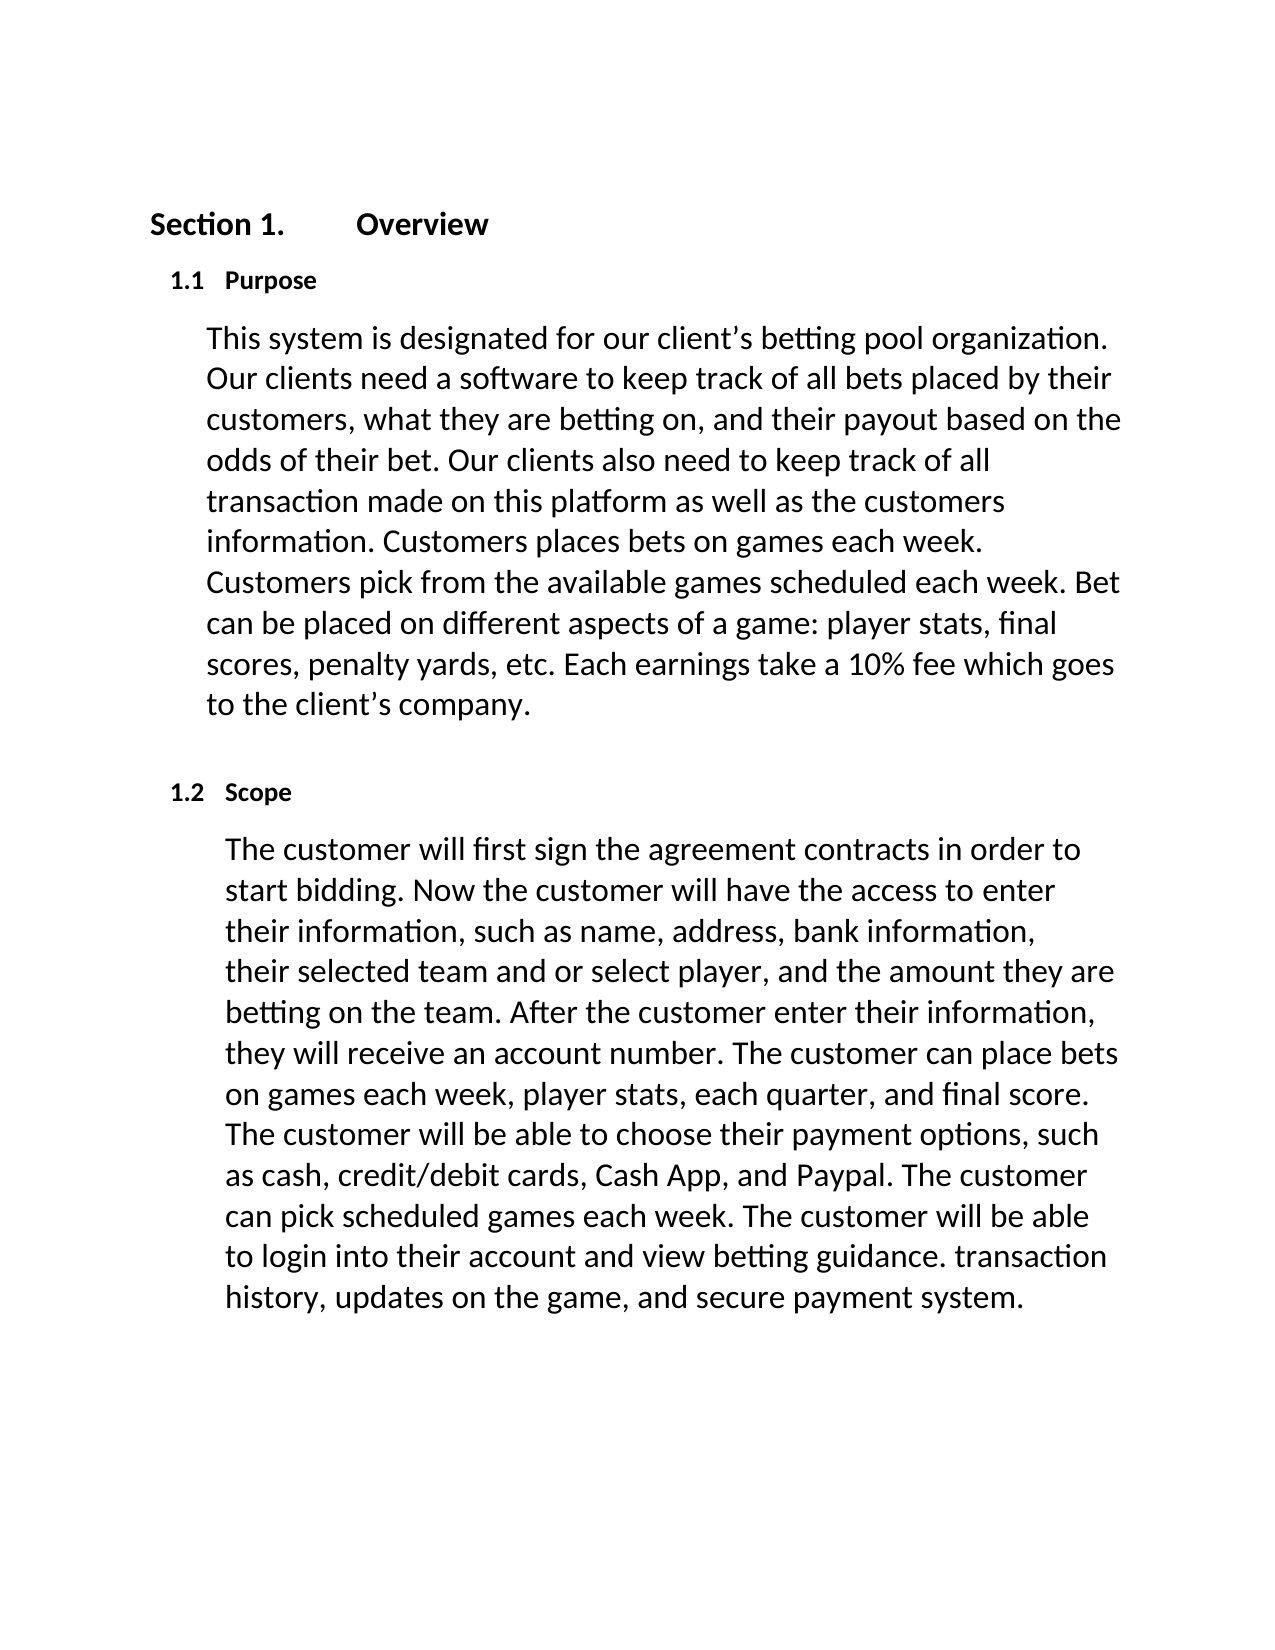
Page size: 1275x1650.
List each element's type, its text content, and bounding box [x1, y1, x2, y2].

subtitle Section 1. Overview [150, 202, 1125, 244]
subtitle Purpose [169, 264, 1125, 296]
text This system is designated for our client’s betting pool organization. Our clients need a software to keep track of all bets placed by their customers, what they are betting on, and their payout based on the odds of their bet. Our clients also need to keep track of all transaction made on this platform as well as the customers information. Customers places bets on games each week. Customers pick from the available games scheduled each week. Bet can be placed on different aspects of a game: player stats, final scores, penalty yards, etc. Each earnings take a 10% fee which goes to the client’s company. [206, 317, 1125, 724]
subtitle 1.2 Scope [169, 776, 1125, 807]
text The customer will first sign the agreement contracts in order to start bidding. Now the customer will have the access to enter their information, such as name, address, bank information, their selected team and or select player, and the amount they are betting on the team. After the customer enter their information, they will receive an account number. The customer can place bets on games each week, player stats, each quarter, and final score. The customer will be able to choose their payment options, such as cash, credit/debit cards, Cash App, and Paypal. The customer can pick scheduled games each week. The customer will be able to login into their account and view betting guidance. transaction history, updates on the game, and secure payment system. [225, 828, 1125, 1317]
